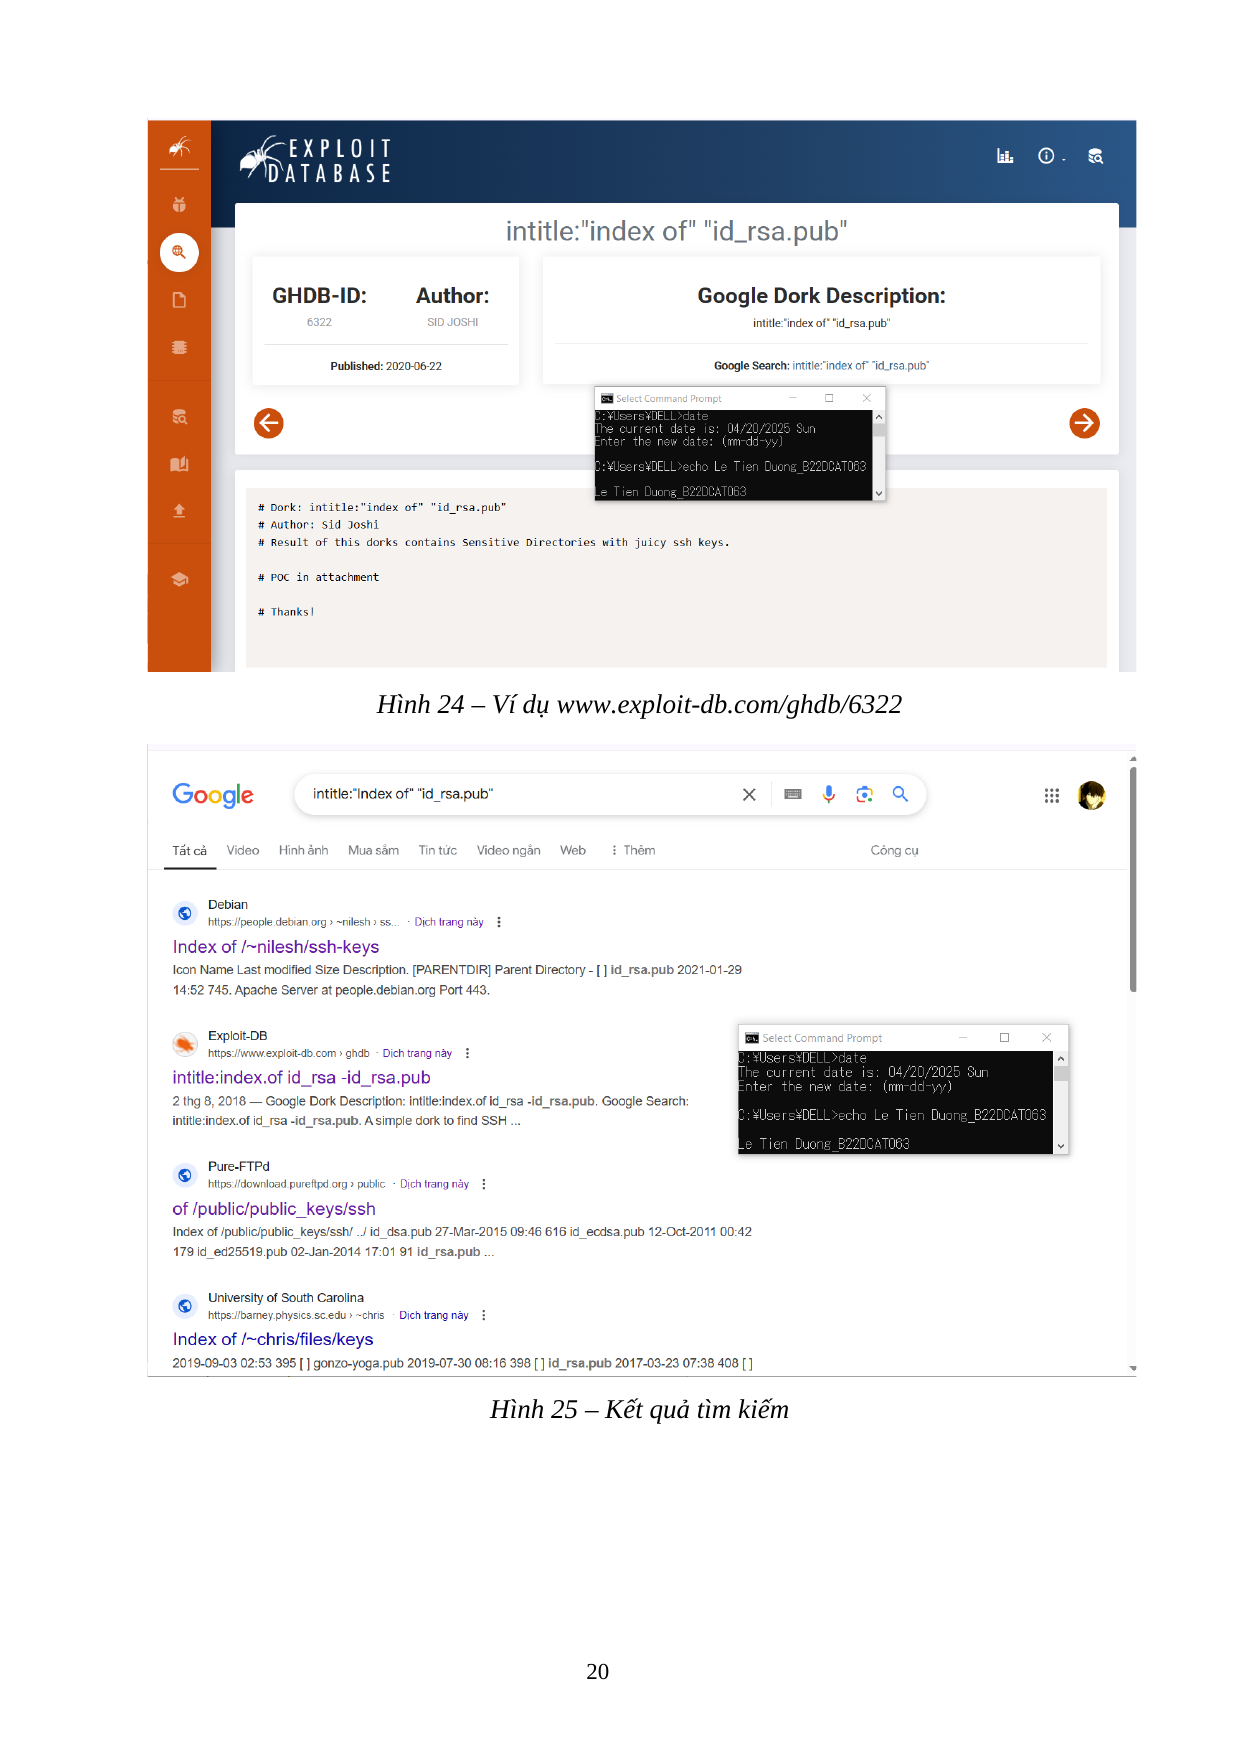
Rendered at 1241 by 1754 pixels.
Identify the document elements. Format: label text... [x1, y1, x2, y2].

picture [147, 744, 1137, 1377]
picture [147, 118, 1137, 672]
text – Ví dụ www.exploit-db.com/ghdb/6322 [148, 688, 1134, 719]
text – Kết quả tìm kiếm [148, 1393, 1134, 1424]
